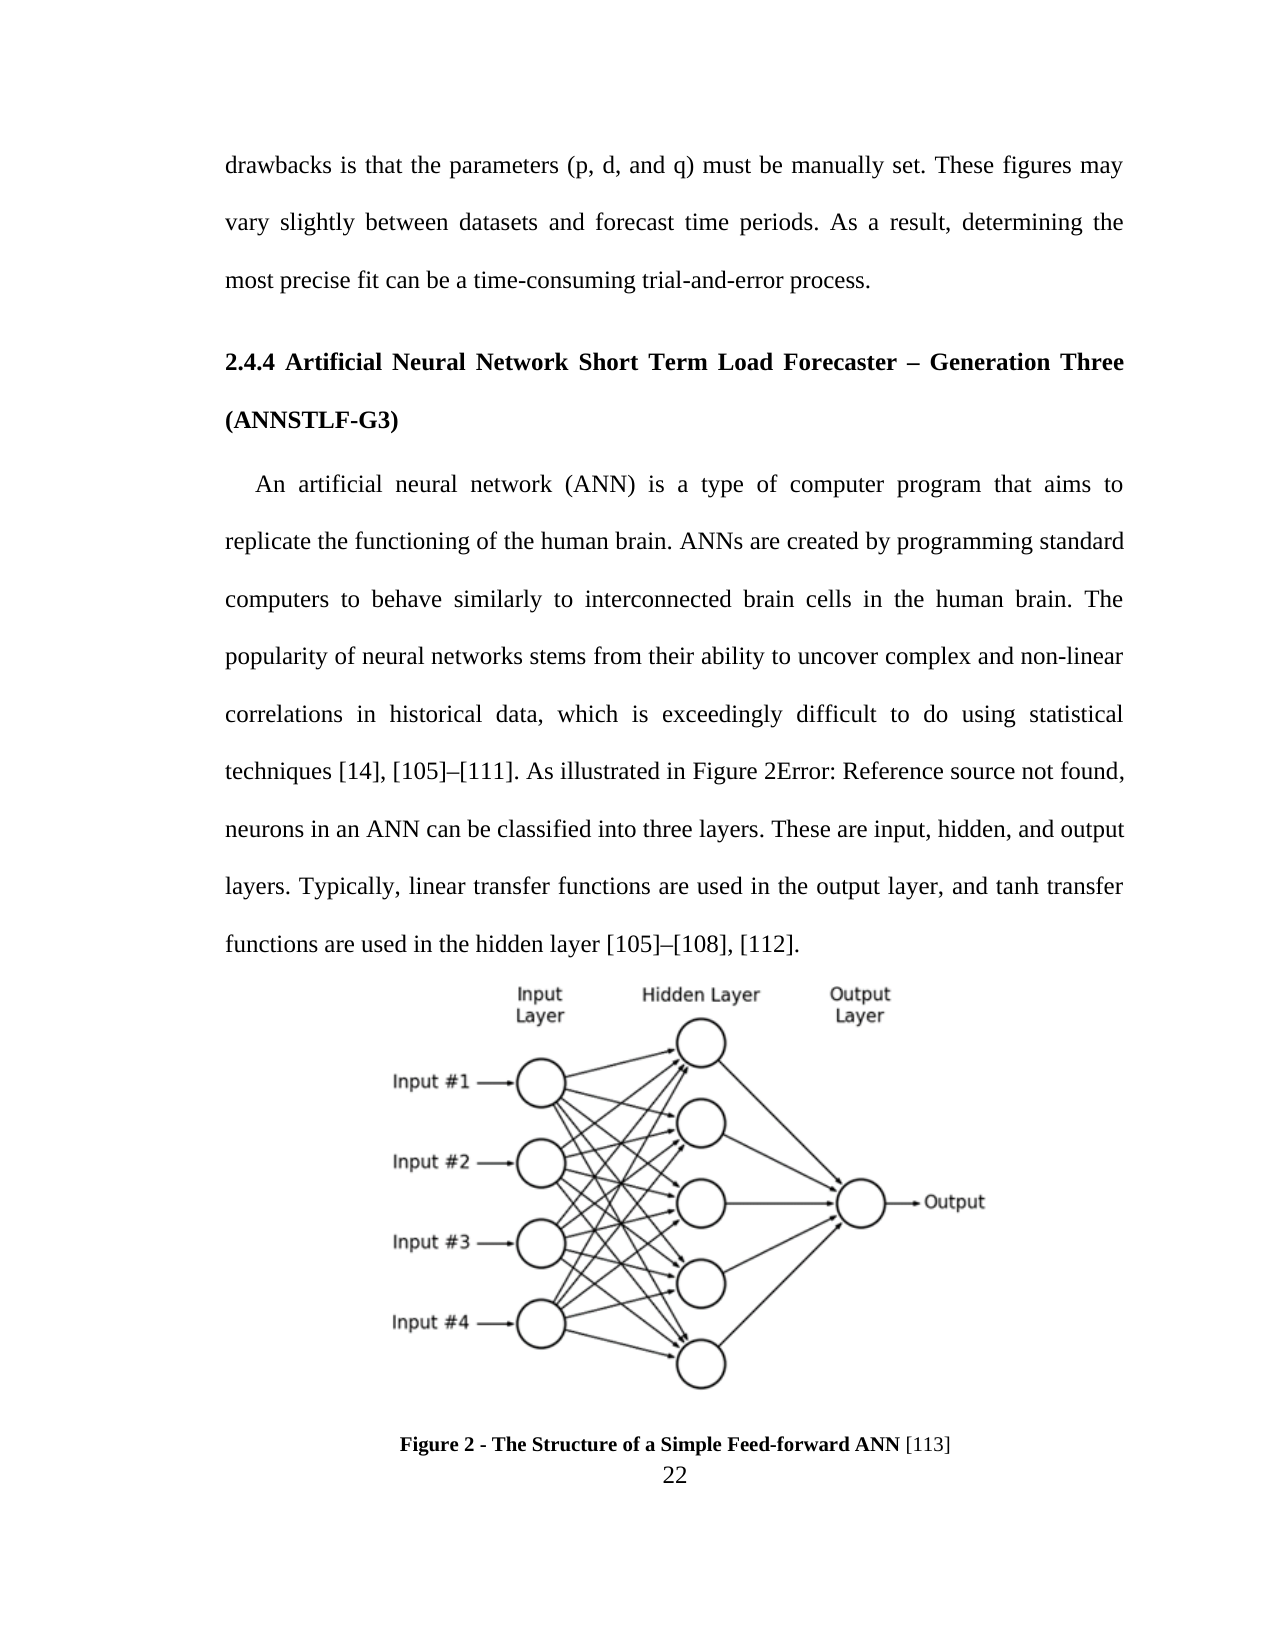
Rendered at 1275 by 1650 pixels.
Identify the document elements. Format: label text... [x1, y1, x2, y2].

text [225, 150, 1125, 294]
subtitle 2.4.4 Artificial Neural Network Short Term Load Forecaster – Generation Three (ANNSTLF-G3) [225, 347, 1125, 434]
picture [392, 986, 988, 1392]
